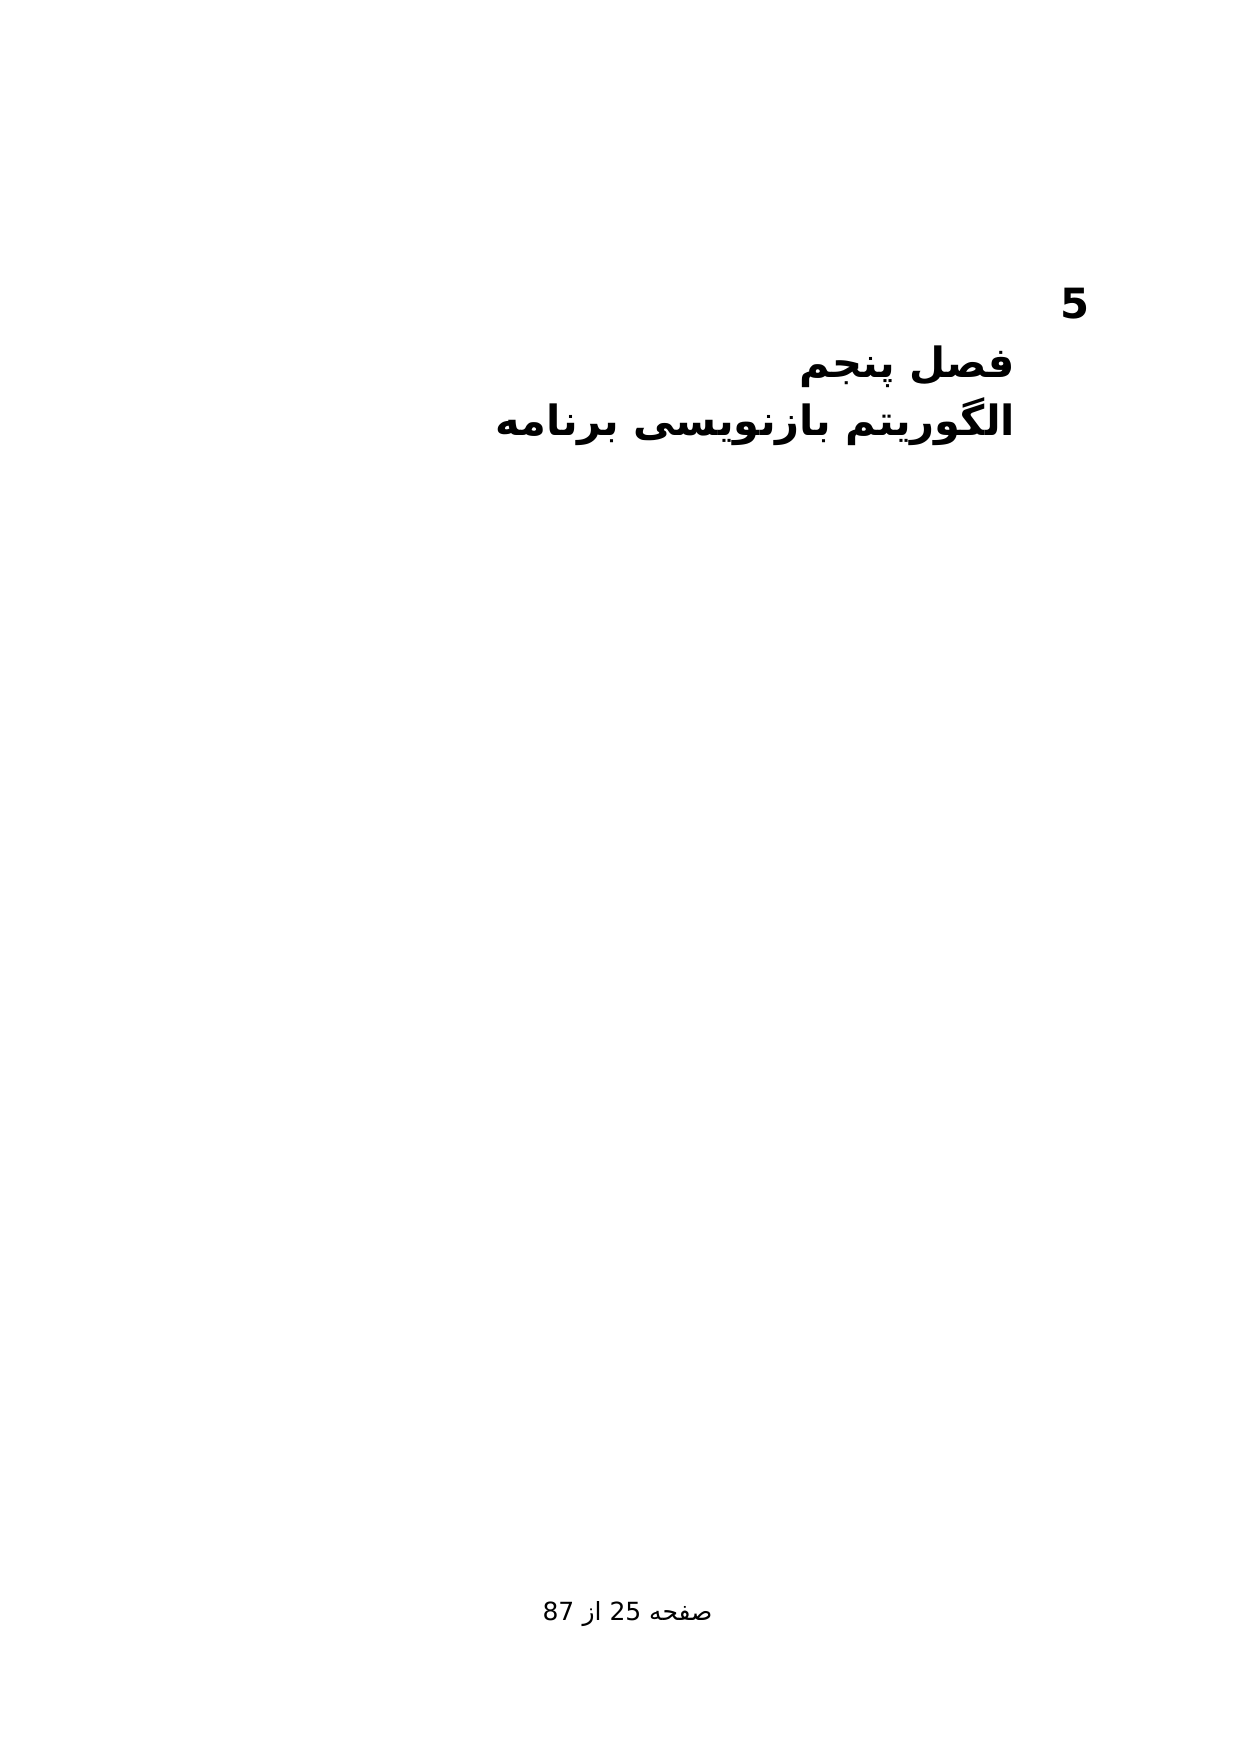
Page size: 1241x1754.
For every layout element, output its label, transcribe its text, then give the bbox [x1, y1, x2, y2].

subtitle فصل پنجم الگوریتم بازنویسی برنامه [150, 280, 1060, 445]
